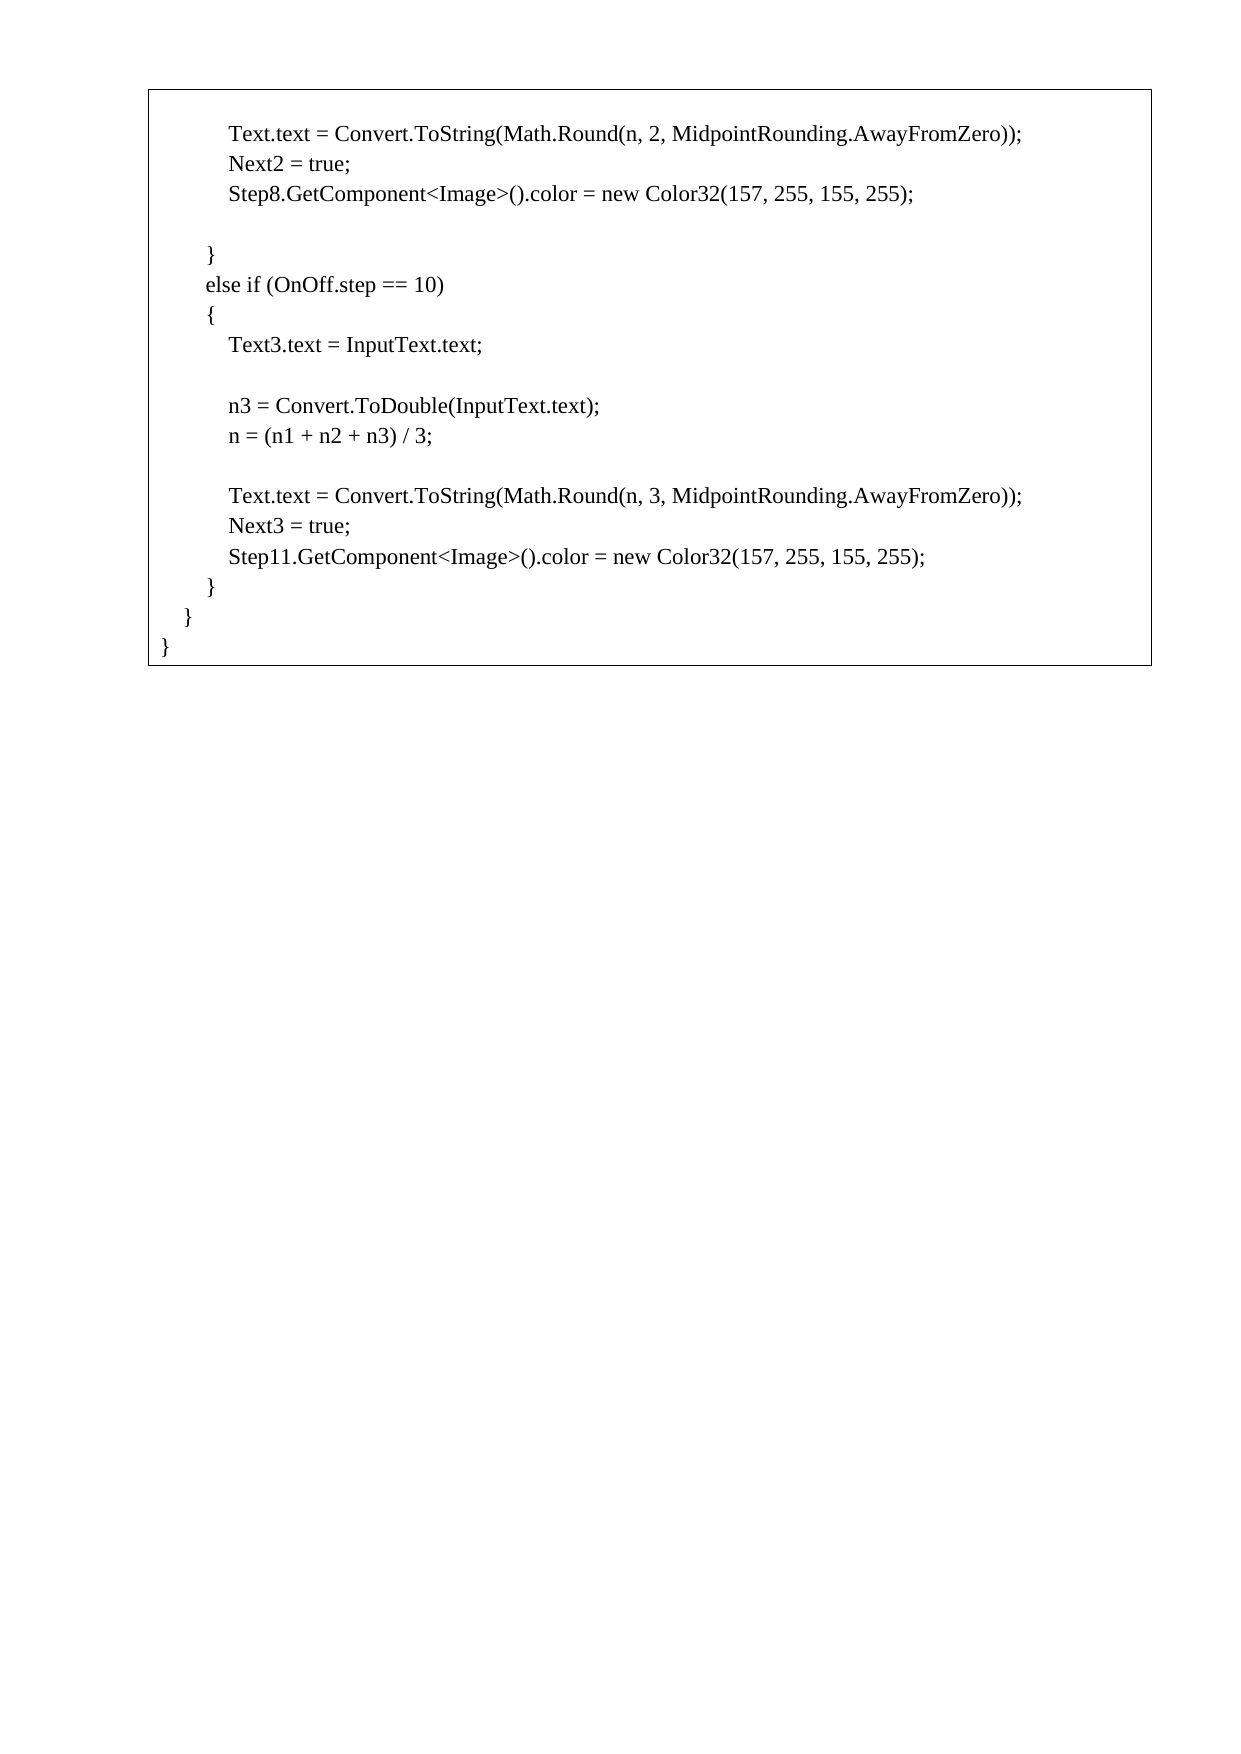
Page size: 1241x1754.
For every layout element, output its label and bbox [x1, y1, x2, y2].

table_header [149, 90, 1151, 665]
